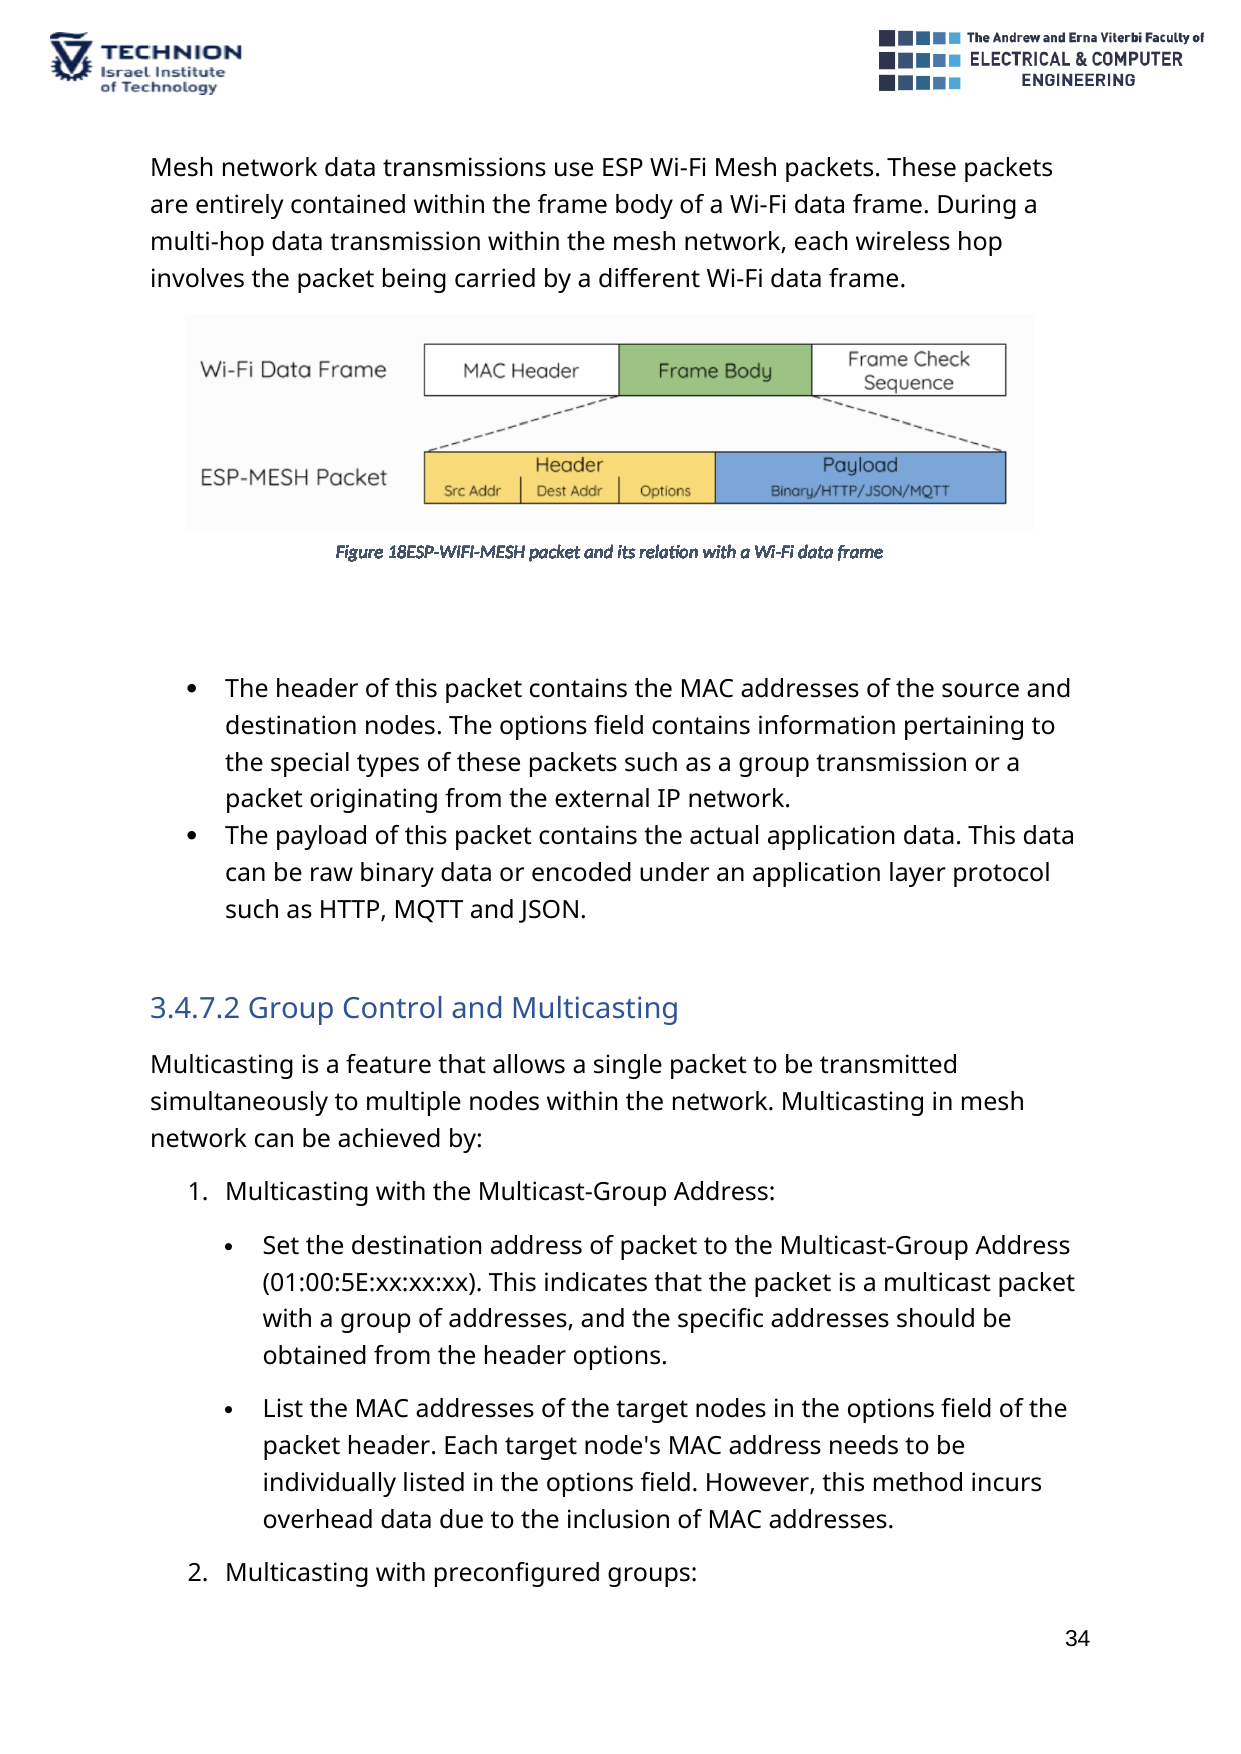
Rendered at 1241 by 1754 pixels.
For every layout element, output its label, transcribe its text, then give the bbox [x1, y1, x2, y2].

list The header of this packet contains the MAC addresses of the source and destination nodes. The options field contains information pertaining to the special types of these packets such as a group transmission or a packet originating from the external IP network. [187, 671, 1090, 815]
text Multicasting is a feature that allows a single packet to be transmitted simultaneously to multiple nodes within the network. Multicasting in mesh network can be achieved by: [150, 1047, 1090, 1154]
list Multicasting with preconfigured groups: [187, 1555, 1090, 1589]
picture [27, 13, 268, 113]
text 3.4.7.2 Group Control and Multicasting [150, 987, 1090, 1027]
list The payload of this packet contains the actual application data. This data can be raw binary data or encoded under an application layer protocol such as HTTP, MQTT and JSON. [187, 818, 1090, 925]
text Mesh network data transmissions use ESP Wi-Fi Mesh packets. These packets are entirely contained within the frame body of a Wi-Fi data frame. During a multi-hop data transmission within the mesh network, each wireless hop involves the packet being carried by a different Wi-Fi data frame. [150, 150, 1090, 294]
list List the MAC addresses of the target nodes in the options field of the packet header. Each target node's MAC address needs to be individually listed in the options field. However, this method incurs overhead data due to the inclusion of MAC addresses. [225, 1391, 1090, 1536]
list Set the destination address of packet to the Multicast-Group Address (01:00:5E:xx:xx:xx). This indicates that the packet is a multicast packet with a group of addresses, and the specific addresses should be obtained from the header options. [225, 1227, 1090, 1372]
picture [866, 17, 1222, 101]
list Multicasting with the Multicast-Group Address: [187, 1174, 1090, 1208]
picture [185, 314, 1035, 531]
